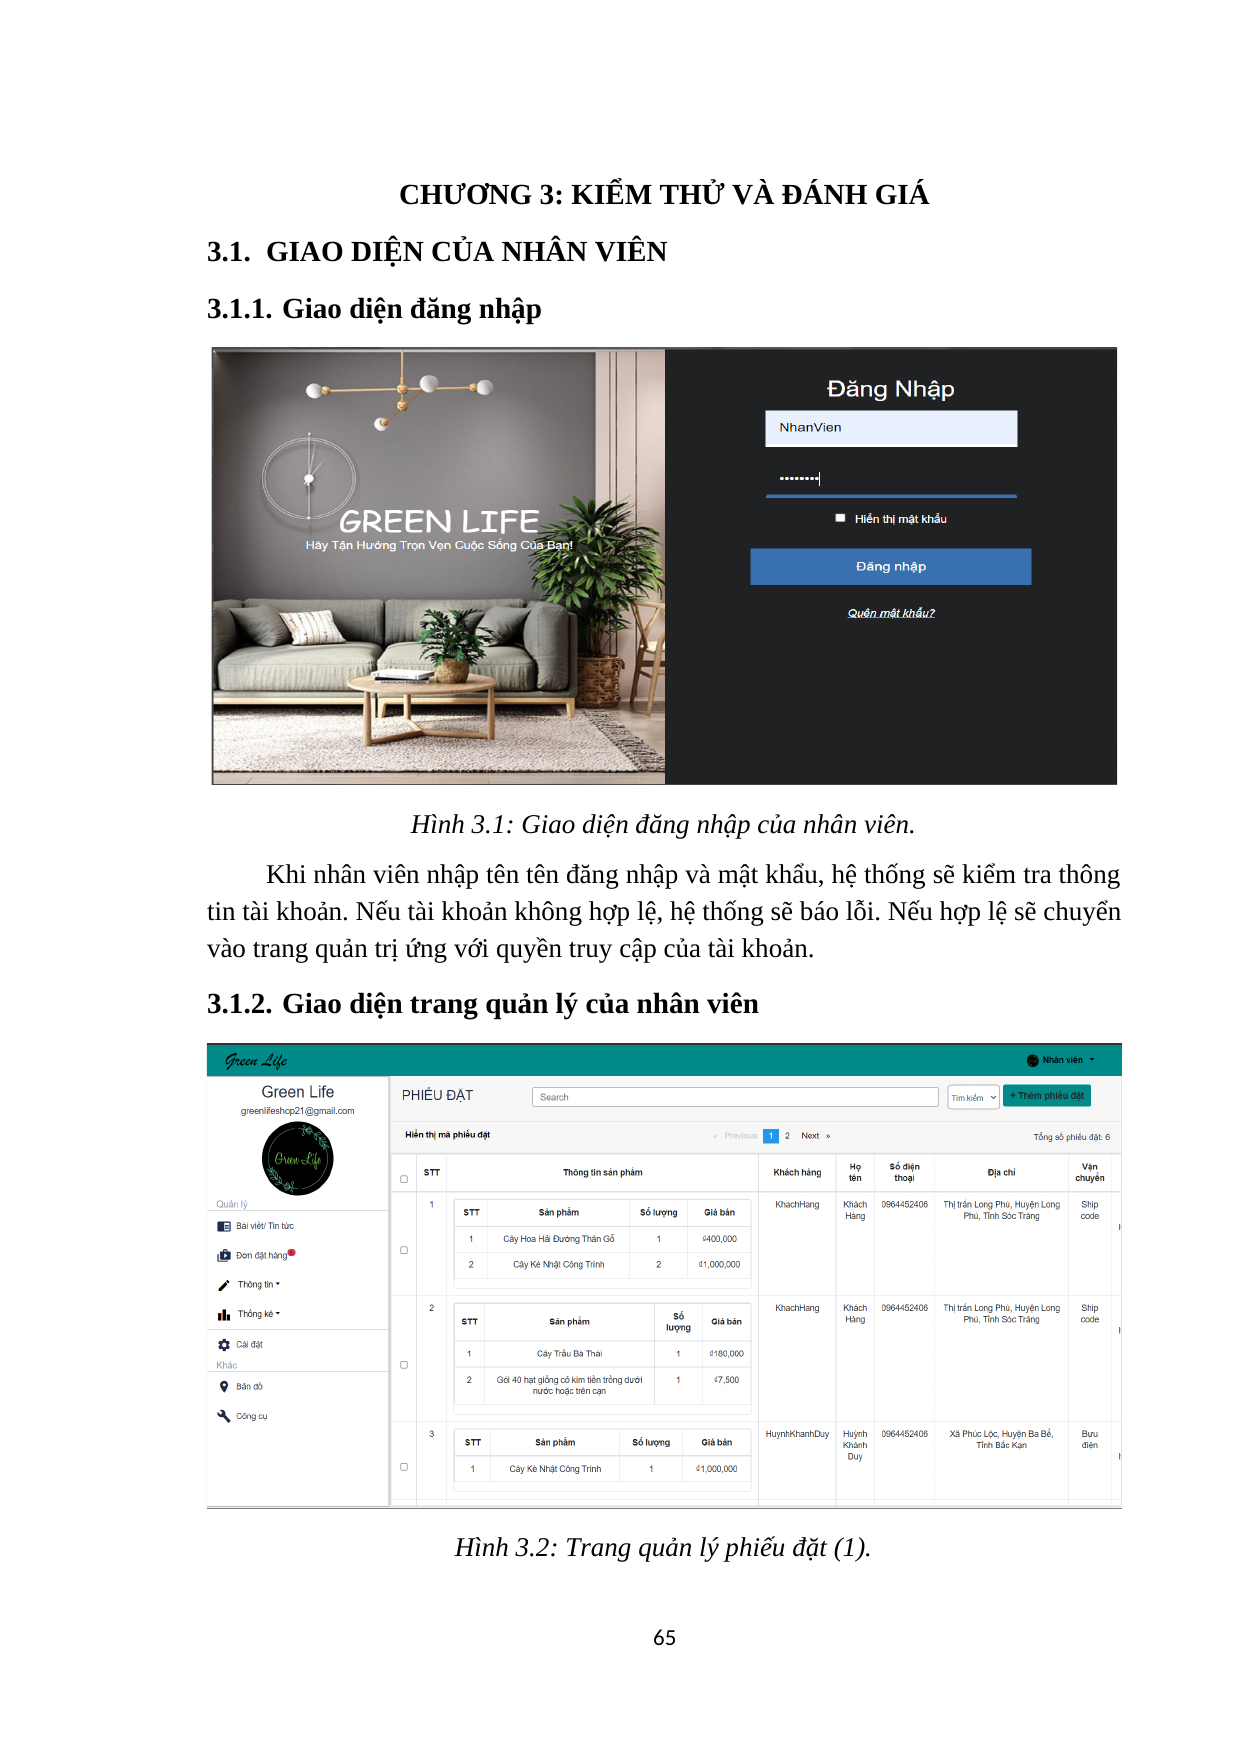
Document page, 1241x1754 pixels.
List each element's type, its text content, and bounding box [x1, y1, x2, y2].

list Giao diện trang quản lý của nhân viên [207, 987, 1122, 1020]
text Hình 3.2: Trang quản lý phiếu đặt (1). [207, 1532, 1122, 1563]
text Hình 3.1: Giao diện đăng nhập của nhân viên. [207, 808, 1122, 839]
picture [211, 347, 1118, 785]
text CHƯƠNG 3: KIỂM THỬ VÀ ĐÁNH GIÁ [207, 177, 1122, 211]
list GIAO DIỆN CỦA NHÂN VIÊN [207, 234, 1122, 268]
text Khi nhân viên nhập tên tên đăng nhập và mật khẩu, hệ thống sẽ kiểm tra thông tin tài khoản. Nếu tài khoản không hợp lệ, hệ thống sẽ báo lỗi. Nếu hợp lệ sẽ chuyển vào trang quản trị ứng với quyền truy cập của tài khoản. [207, 858, 1122, 964]
picture [206, 1043, 1122, 1509]
list Giao diện đăng nhập [207, 291, 1122, 324]
